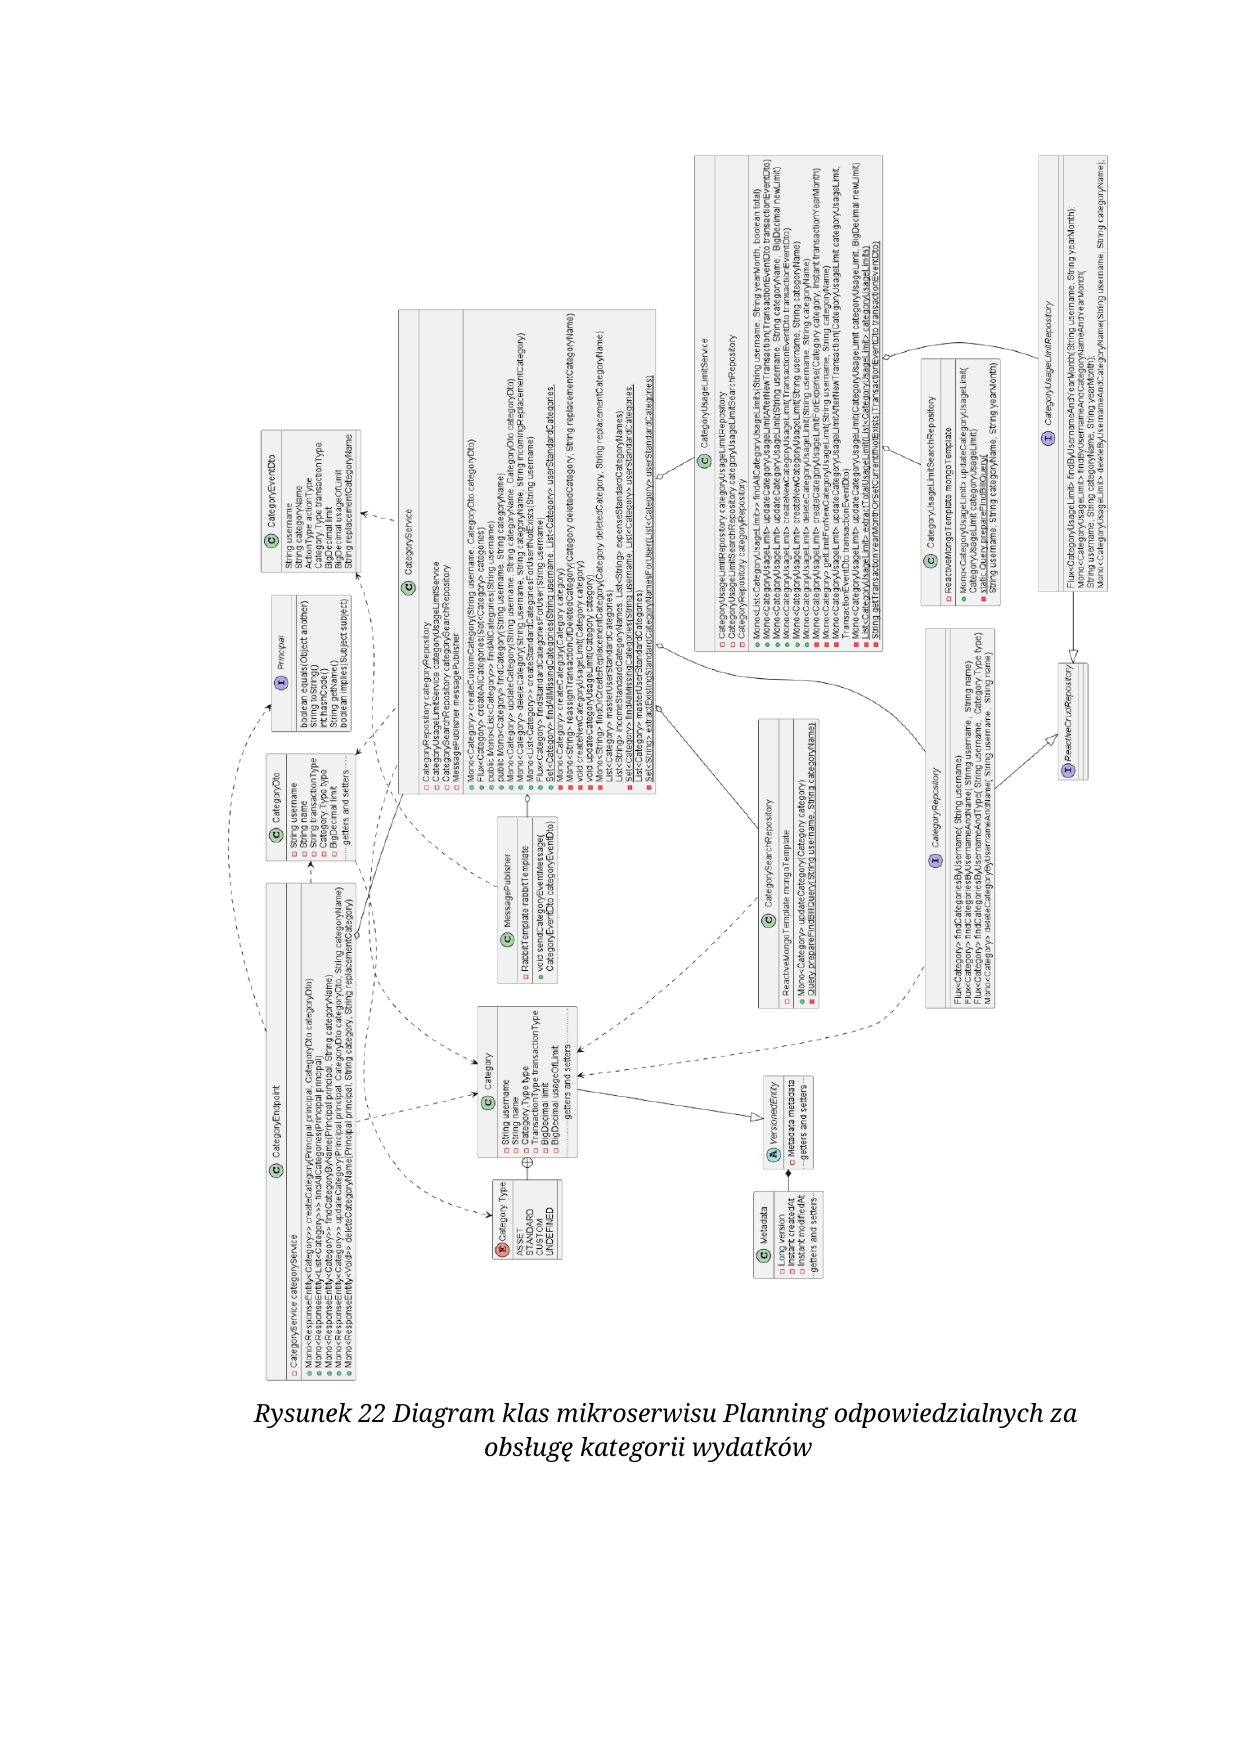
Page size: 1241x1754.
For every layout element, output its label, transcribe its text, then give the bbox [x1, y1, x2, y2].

picture [208, 153, 1111, 1383]
